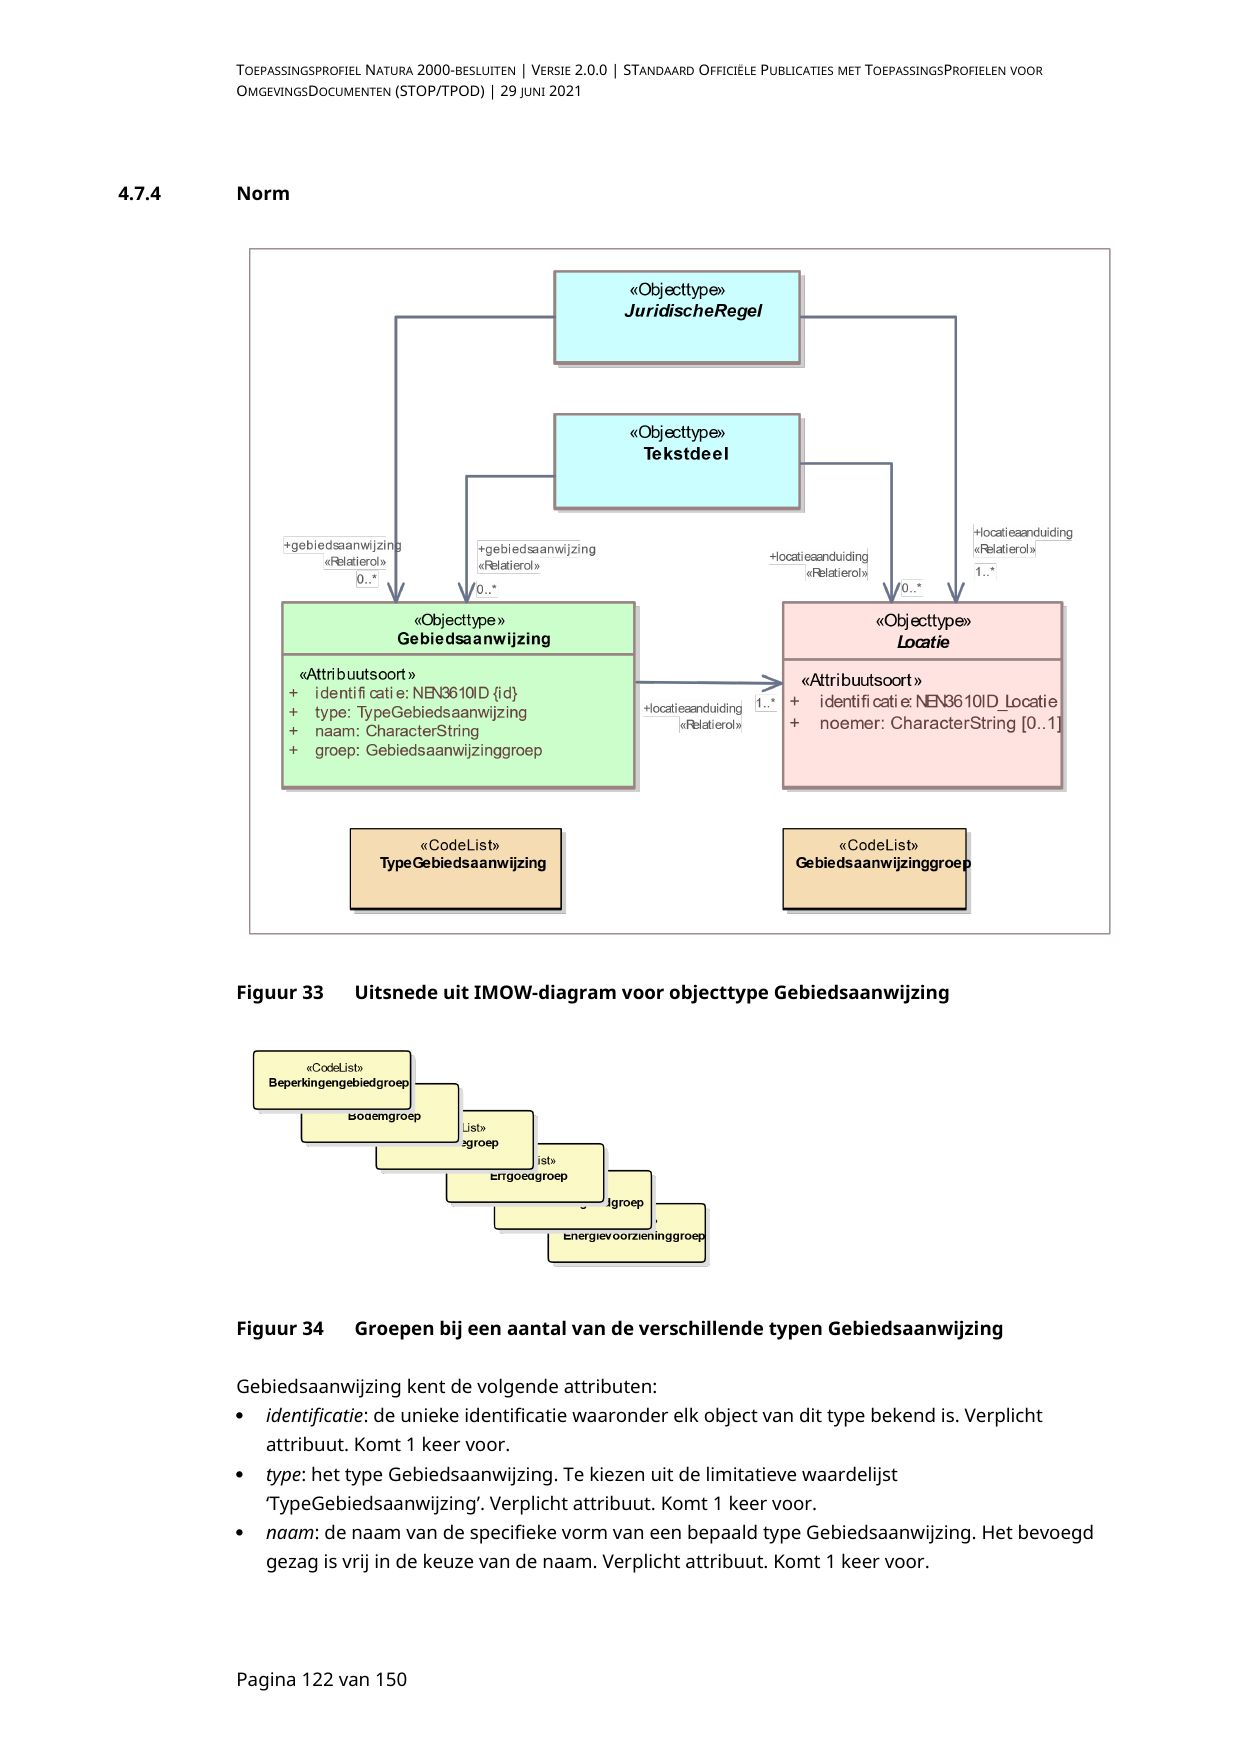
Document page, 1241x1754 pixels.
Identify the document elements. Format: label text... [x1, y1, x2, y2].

text Groepen bij een aantal van de verschillende typen Gebiedsaanwijzing [236, 1312, 1122, 1341]
text naam: de naam van de specifieke vorm van een bepaald type Gebiedsaanwijzing. Het bevoegd gezag is vrij in de keuze van de naam. Verplicht attribuut. Komt 1 keer voor. [236, 1516, 1122, 1574]
picture [236, 235, 1123, 947]
text identificatie: de unieke identificatie waaronder elk object van dit type bekend is. Verplicht attribuut. Komt 1 keer voor. [236, 1399, 1122, 1458]
subtitle Norm [118, 177, 1122, 206]
picture [236, 1034, 727, 1283]
text type: het type Gebiedsaanwijzing. Te kiezen uit de limitatieve waardelijst ‘TypeGebiedsaanwijzing’. Verplicht attribuut. Komt 1 keer voor. [236, 1458, 1122, 1516]
text Gebiedsaanwijzing kent de volgende attributen: [236, 1370, 1122, 1399]
text Uitsnede uit IMOW-diagram voor objecttype Gebiedsaanwijzing [236, 976, 1122, 1005]
